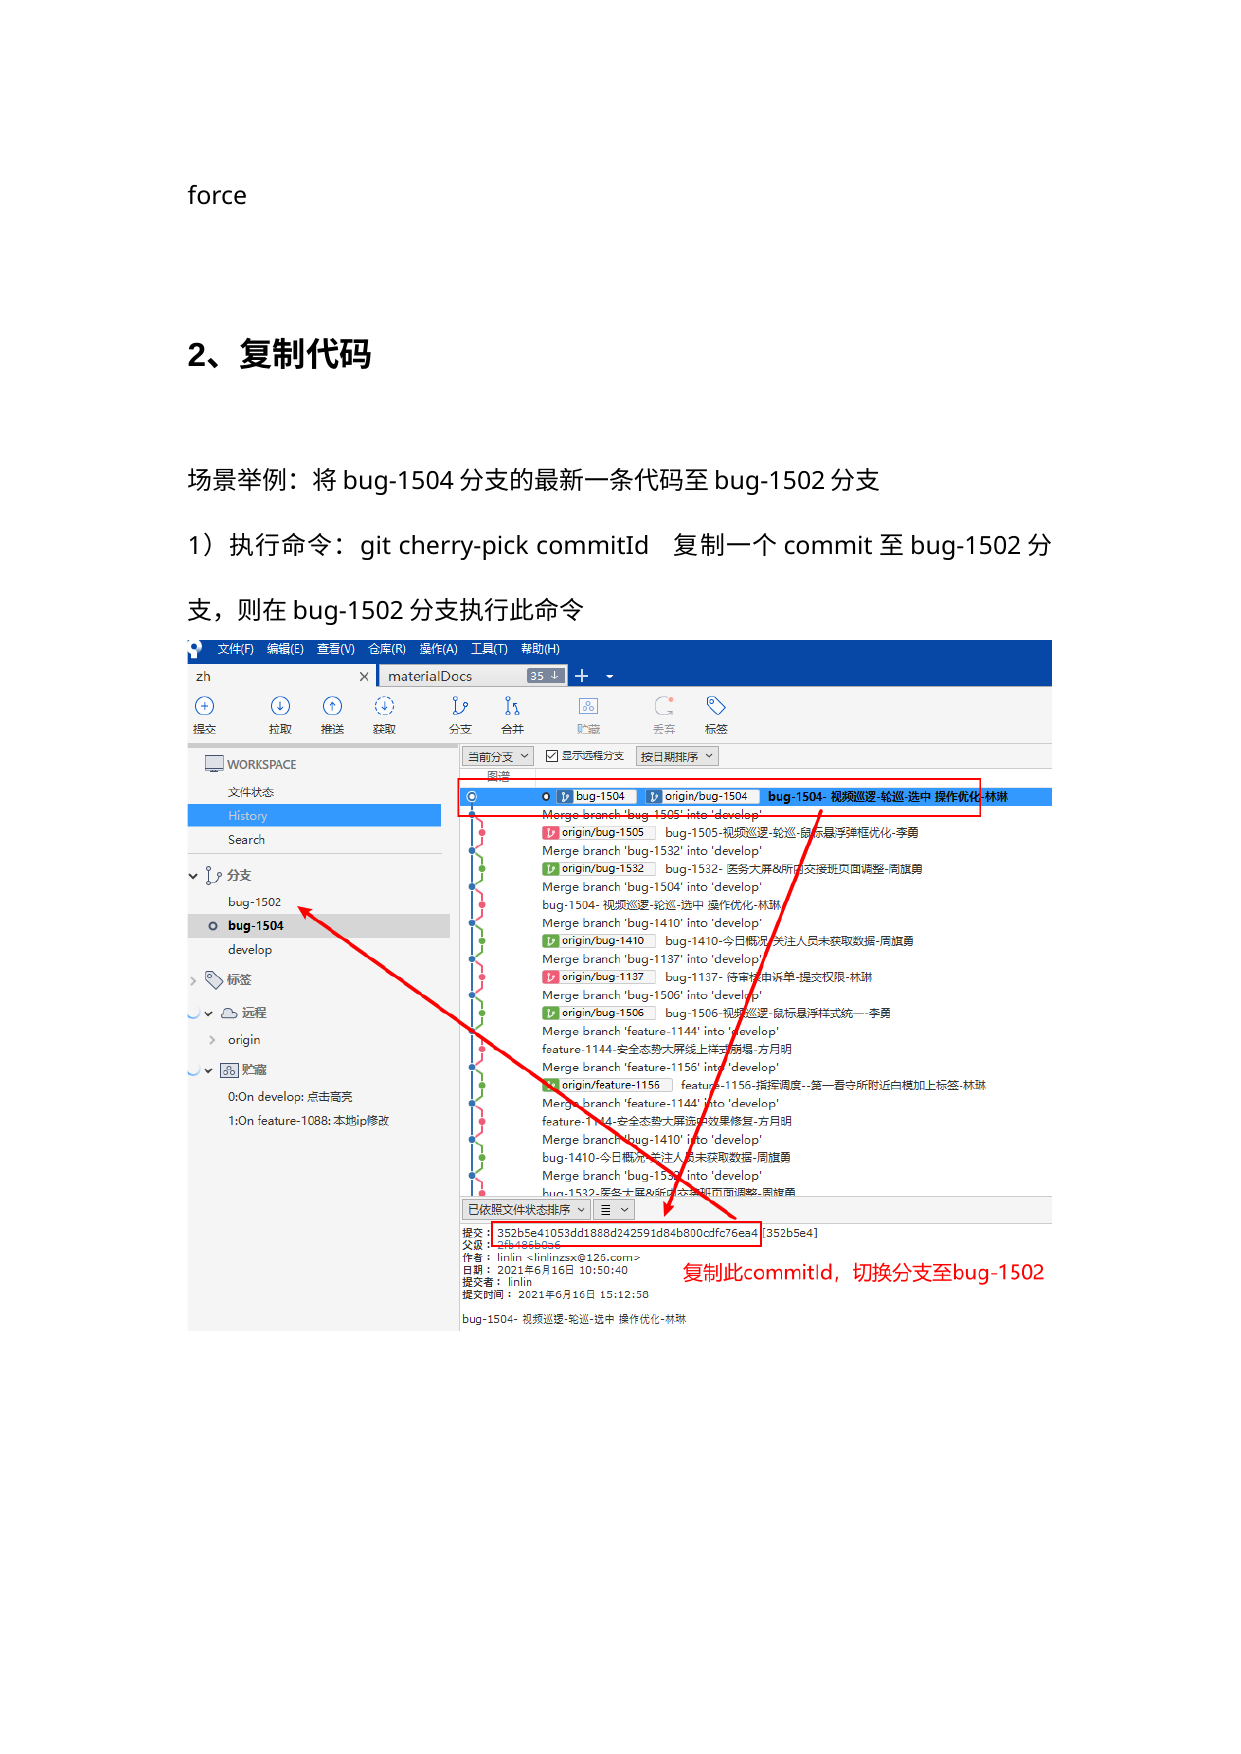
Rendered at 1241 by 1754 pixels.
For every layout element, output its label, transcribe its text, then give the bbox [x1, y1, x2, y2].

picture [187, 640, 1052, 1331]
subtitle 2、复制代码 [187, 319, 1053, 384]
list 1）执行命令：git cherry-pick commitId 复制一个commit至bug-1502分支，则在bug-1502分支执行此命令 [187, 511, 1053, 641]
list 场景举例：将bug-1504分支的最新一条代码至bug-1502分支 [187, 446, 1053, 511]
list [187, 162, 1053, 227]
